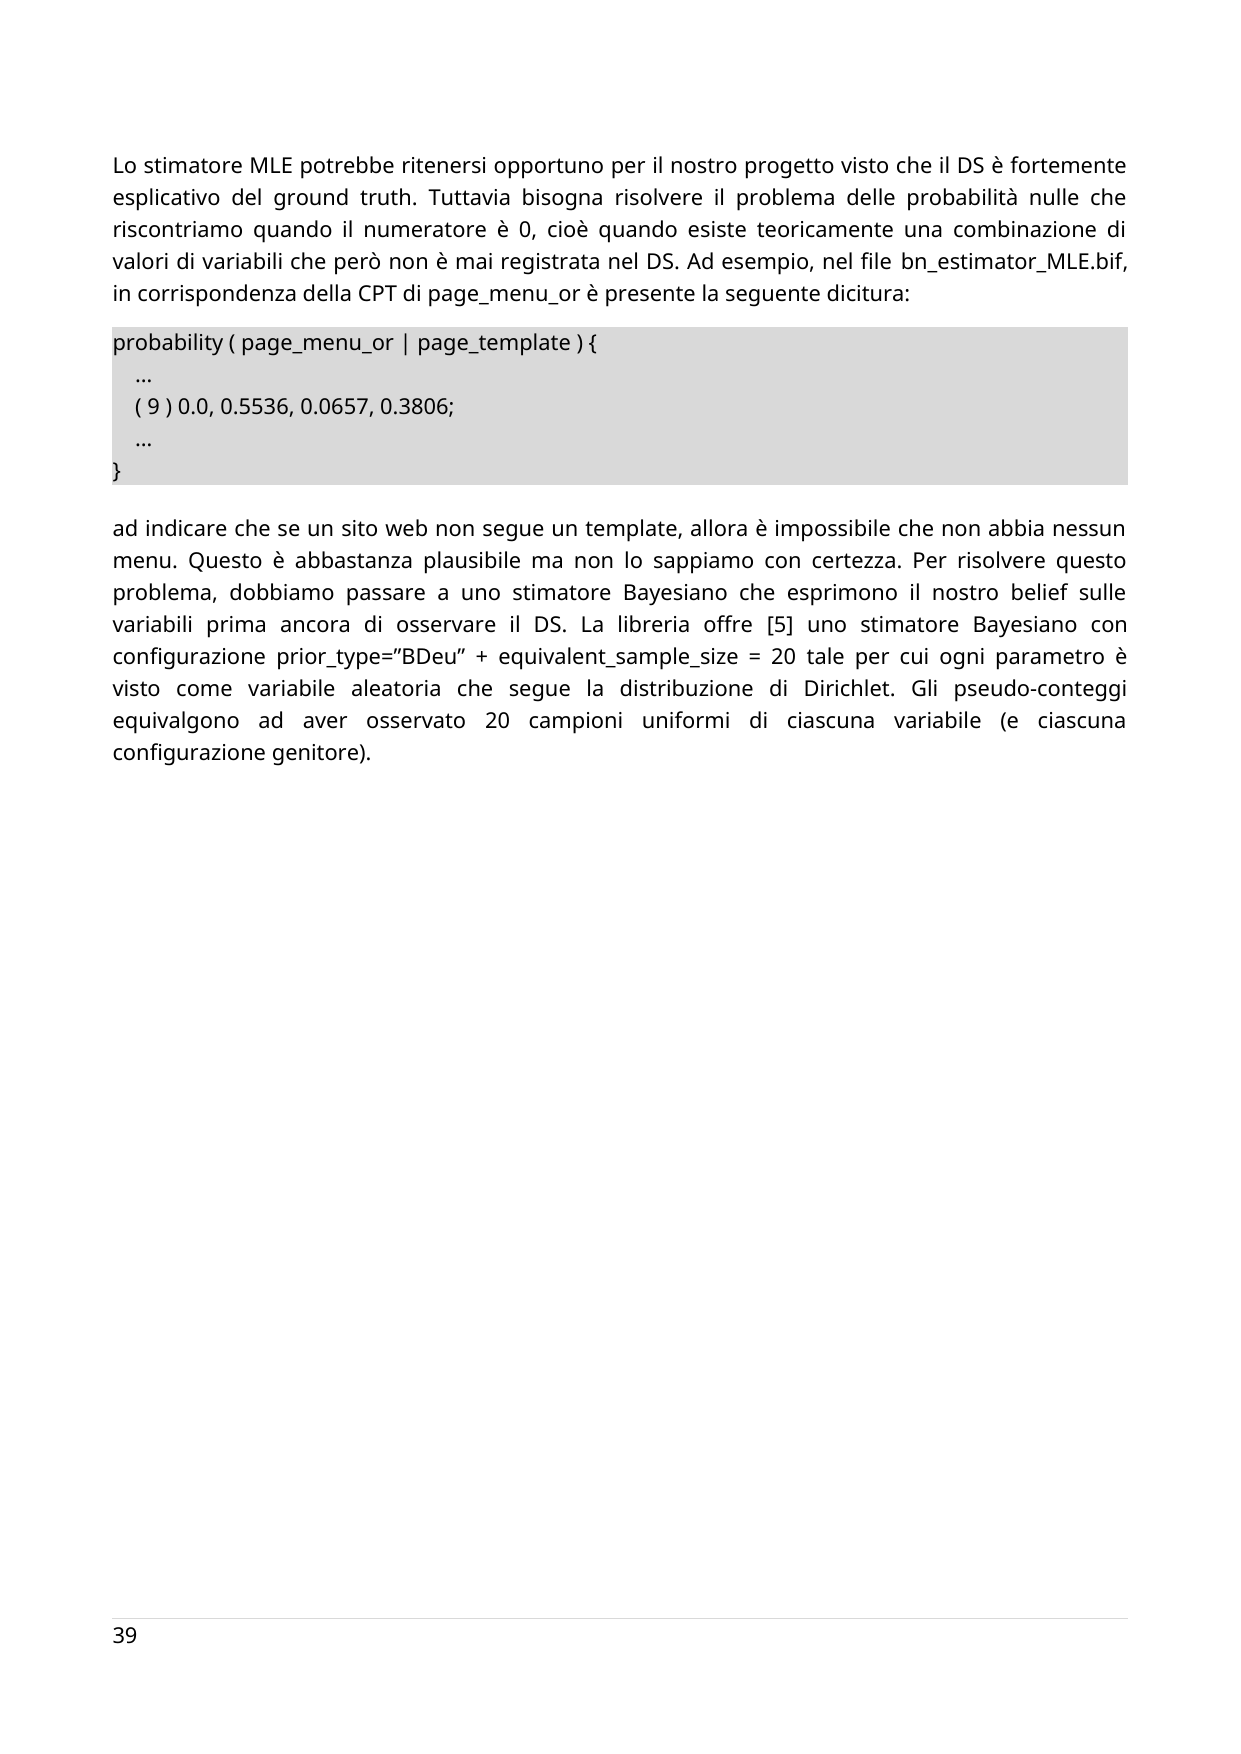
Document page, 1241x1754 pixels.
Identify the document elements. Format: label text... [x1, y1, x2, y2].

text ad indicare che se un sito web non segue un template, allora è impossibile che non abbia nessun menu. Questo è abbastanza plausibile ma non lo sappiamo con certezza. Per risolvere questo problema, dobbiamo passare a uno stimatore Bayesiano che esprimono il nostro belief sulle variabili prima ancora di osservare il DS. La libreria offre uno stimatore Bayesiano con configurazione prior_type=”BDeu” + equivalent_sample_size = 20 tale per cui ogni parametro è visto come variabile aleatoria che segue la distribuzione di Dirichlet. Gli pseudo-conteggi equivalgono ad aver osservato 20 campioni uniformi di ciascuna variabile (e ciascuna configurazione genitore). [112, 512, 1128, 767]
text probability ( page_menu_or | page_template ) { [112, 327, 1128, 357]
text … [112, 359, 1128, 389]
text Lo stimatore MLE potrebbe ritenersi opportuno per il nostro progetto visto che il DS è fortemente esplicativo del ground truth. Tuttavia bisogna risolvere il problema delle probabilità nulle che riscontriamo quando il numeratore è 0, cioè quando esiste teoricamente una combinazione di valori di variabili che però non è mai registrata nel DS. Ad esempio, nel file bn_estimator_MLE.bif, in corrispondenza della CPT di page_menu_or è presente la seguente dicitura: [112, 150, 1128, 308]
text ( 9 ) 0.0, 0.5536, 0.0657, 0.3806; … } [112, 391, 1128, 485]
